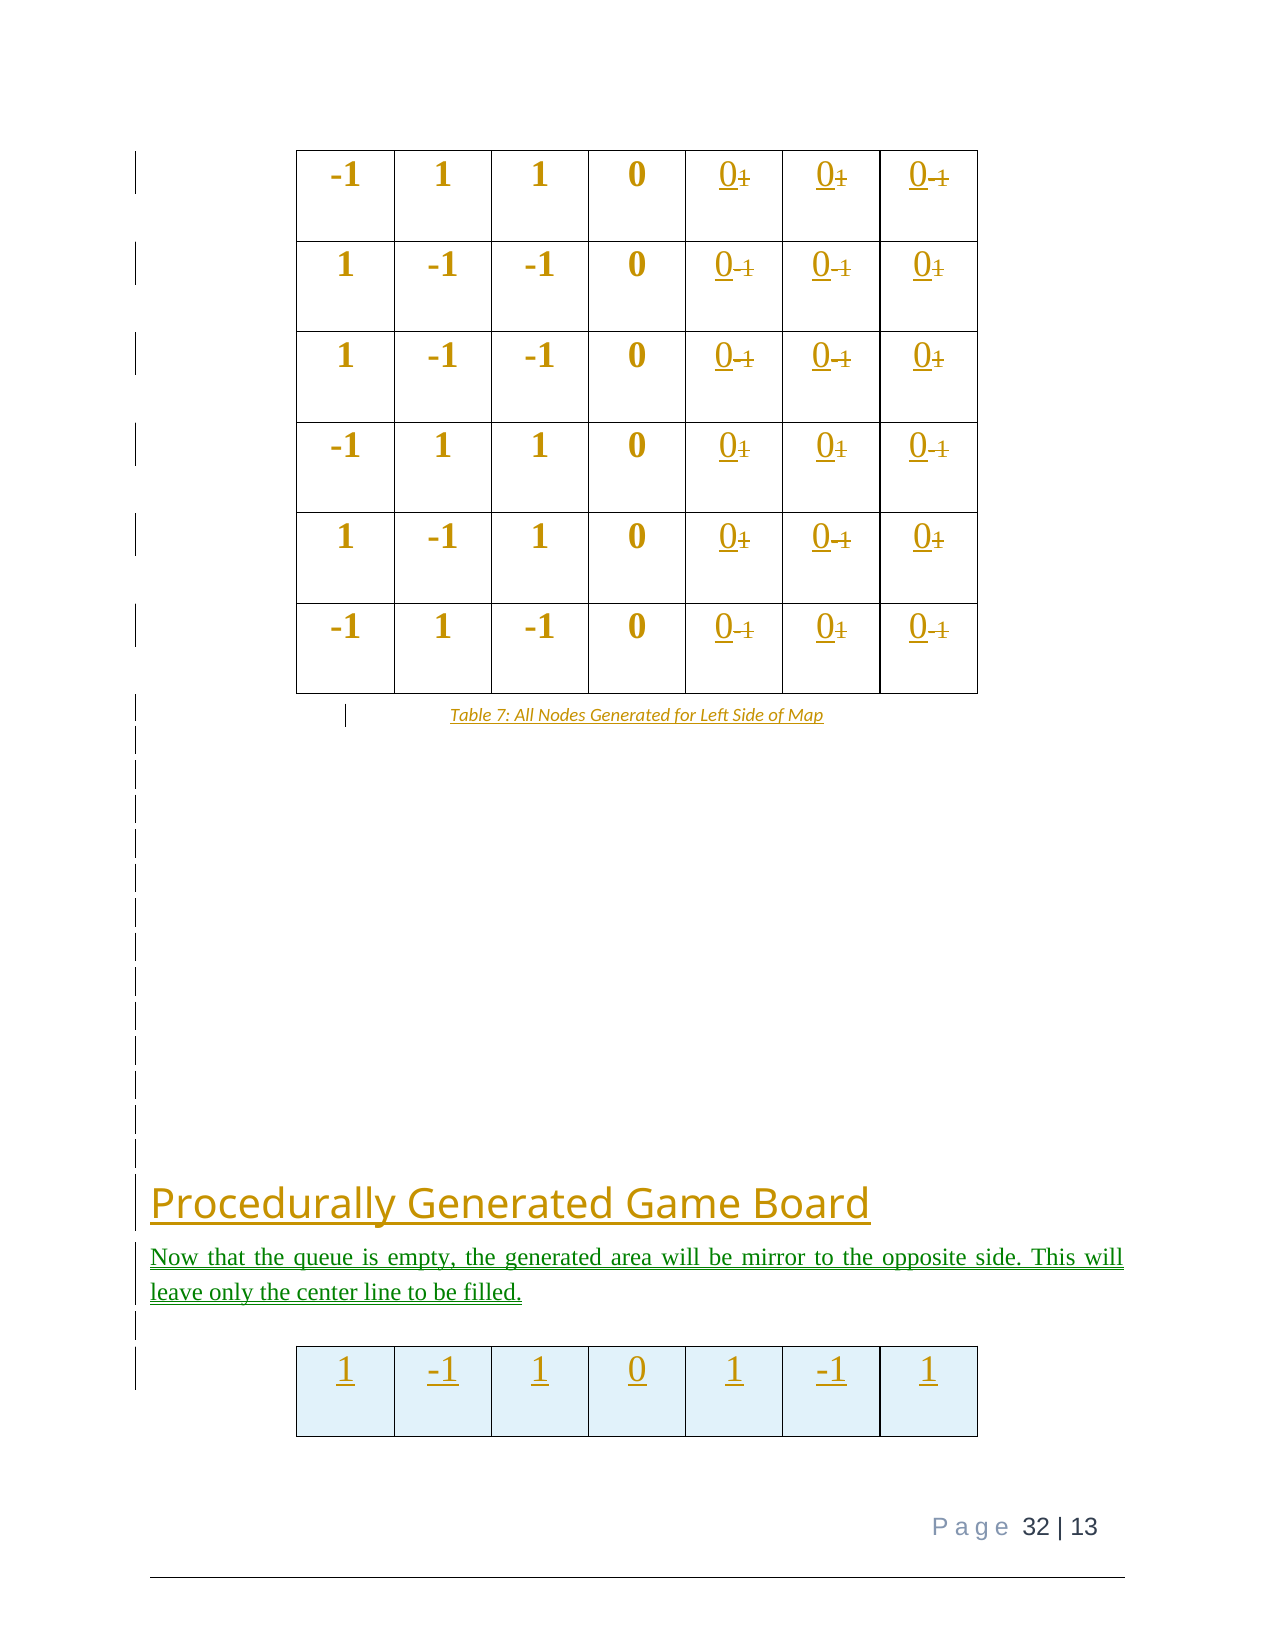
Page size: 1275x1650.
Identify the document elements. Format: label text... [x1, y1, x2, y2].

table_cell 0 [589, 423, 685, 512]
table_cell 0 [589, 242, 685, 331]
table_cell [783, 151, 879, 241]
table_cell [686, 604, 782, 693]
table_cell [881, 513, 977, 603]
table_cell -1 [395, 242, 491, 331]
table_cell 1 [492, 423, 588, 512]
table_cell [881, 604, 977, 693]
table_cell [783, 423, 879, 512]
table_cell 1 [297, 242, 394, 331]
table_cell [783, 604, 879, 693]
table_cell -1 [297, 151, 394, 241]
table_cell 1 [395, 423, 491, 512]
table_cell -1 [395, 332, 491, 422]
table_cell 1 [297, 332, 394, 422]
table_cell [881, 242, 977, 331]
table_cell [783, 513, 879, 603]
table_cell [881, 151, 977, 241]
table_cell [783, 332, 879, 422]
table_cell 1 [492, 513, 588, 603]
table_cell [783, 242, 879, 331]
table_cell [686, 151, 782, 241]
table_cell [881, 423, 977, 512]
table_cell 0 [589, 513, 685, 603]
table_cell -1 [492, 604, 588, 693]
table_cell 1 [395, 604, 491, 693]
table_cell [686, 513, 782, 603]
table_cell -1 [492, 242, 588, 331]
table_cell [881, 332, 977, 422]
table_cell 1 [492, 151, 588, 241]
table_cell [686, 332, 782, 422]
table_cell 1 [395, 151, 491, 241]
table_cell [686, 242, 782, 331]
table_cell 0 [589, 332, 685, 422]
table_cell -1 [297, 423, 394, 512]
table_cell -1 [492, 332, 588, 422]
table_cell -1 [395, 513, 491, 603]
table_cell 0 [589, 604, 685, 693]
table_cell 1 [297, 513, 394, 603]
table_cell [686, 423, 782, 512]
table_cell 0 [589, 151, 685, 241]
table_cell -1 [297, 604, 394, 693]
